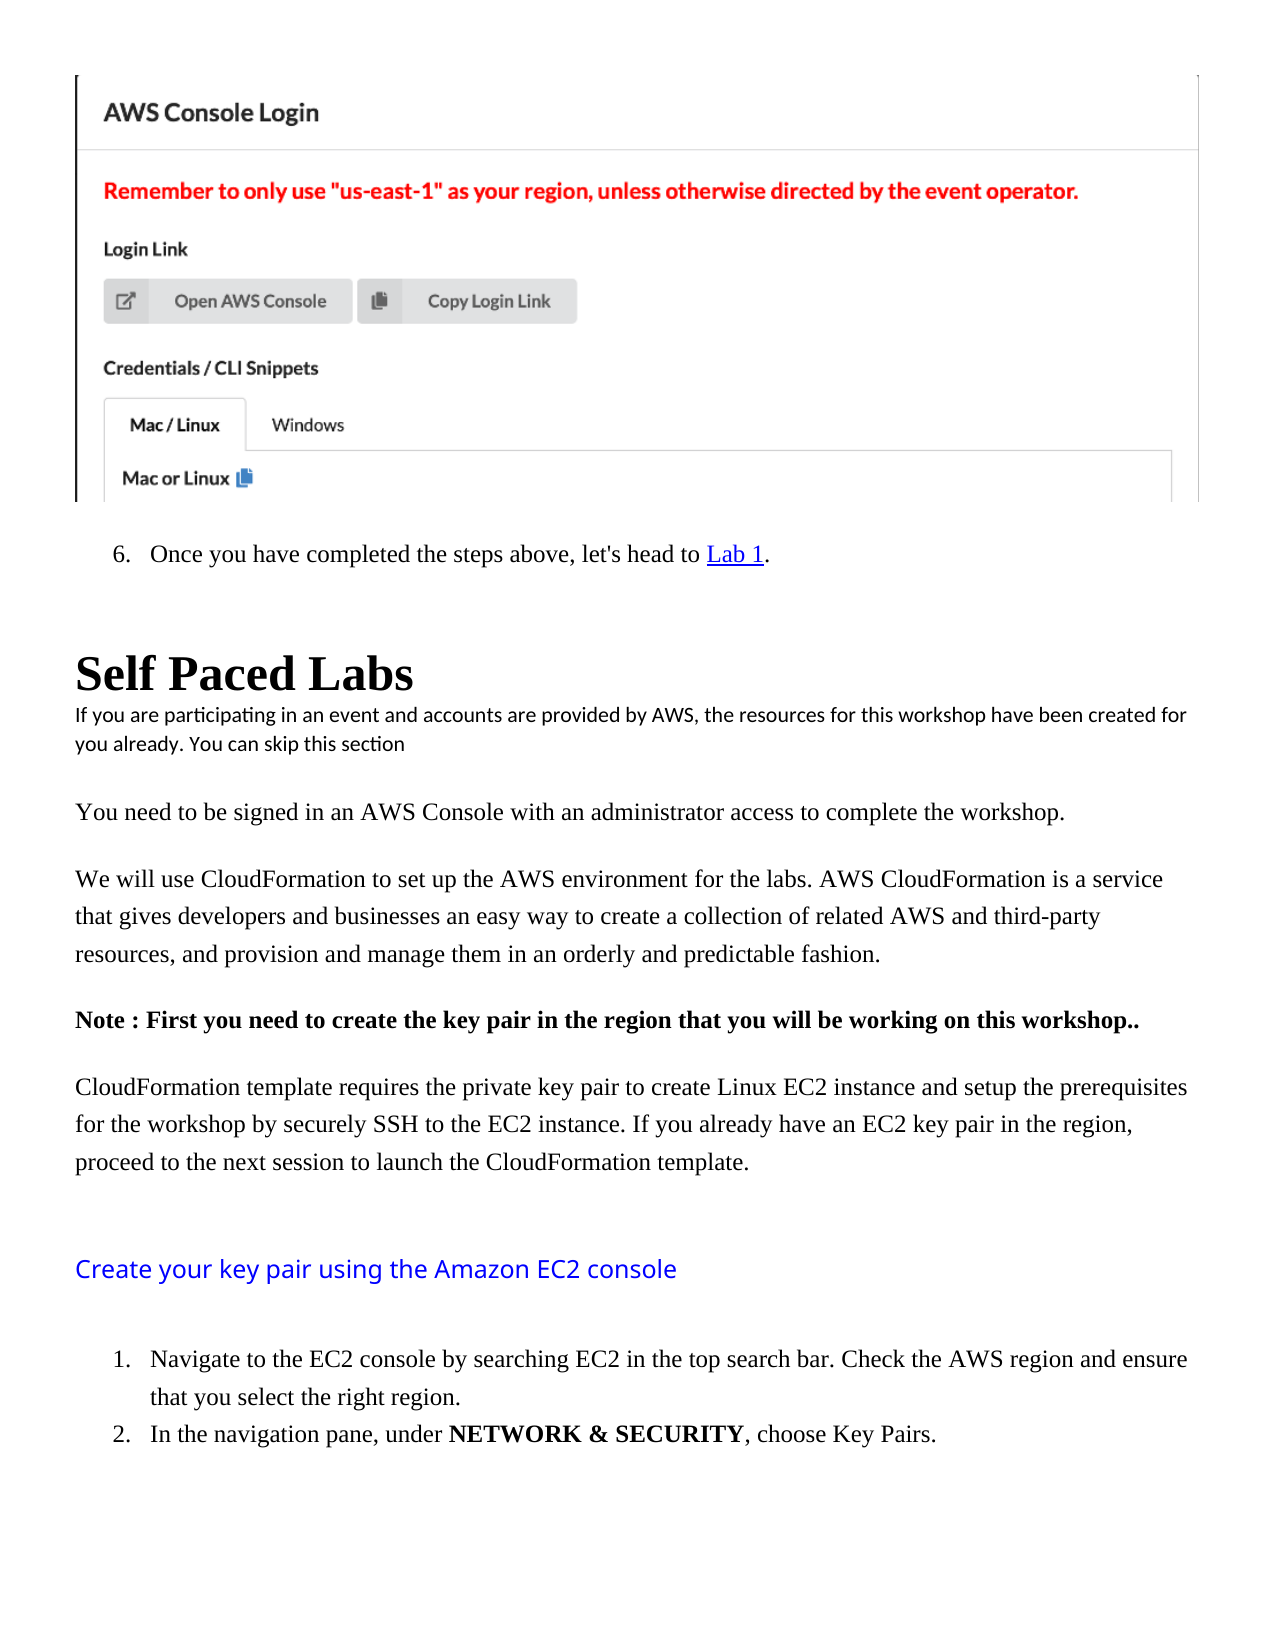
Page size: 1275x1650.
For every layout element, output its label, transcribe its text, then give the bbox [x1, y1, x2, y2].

list Navigate to the EC2 console by searching EC2 in the top search bar. Check the AWS region and ensure that you select the right region. [112, 1335, 1200, 1410]
subtitle Create your key pair using the Amazon EC2 console [75, 1252, 1200, 1286]
text You need to be signed in an AWS Console with an administrator access to complete the workshop. [75, 788, 1200, 826]
list In the navigation pane, under NETWORK & SECURITY, choose Key Pairs. [112, 1410, 1200, 1448]
text Note : First you need to create the key pair in the region that you will be working on this workshop.. [75, 997, 1200, 1034]
subtitle Self Paced Labs [75, 644, 1200, 702]
text CloudFormation template requires the private key pair to create Linux EC2 instance and setup the prerequisites for the workshop by securely SSH to the EC2 instance. If you already have an EC2 key pair in the region, proceed to the next session to launch the CloudFormation template. [75, 1063, 1200, 1176]
text If you are participating in an event and accounts are provided by AWS, the resources for this workshop have been created for you already. You can skip this section [75, 702, 1200, 757]
list Once you have completed the steps above, let's head to Lab 1. [112, 531, 1200, 568]
text We will use CloudFormation to set up the AWS environment for the labs. AWS CloudFormation is a service that gives developers and businesses an easy way to create a collection of related AWS and third-party resources, and provision and manage them in an orderly and predictable fashion. [75, 855, 1200, 967]
picture [75, 75, 1200, 502]
